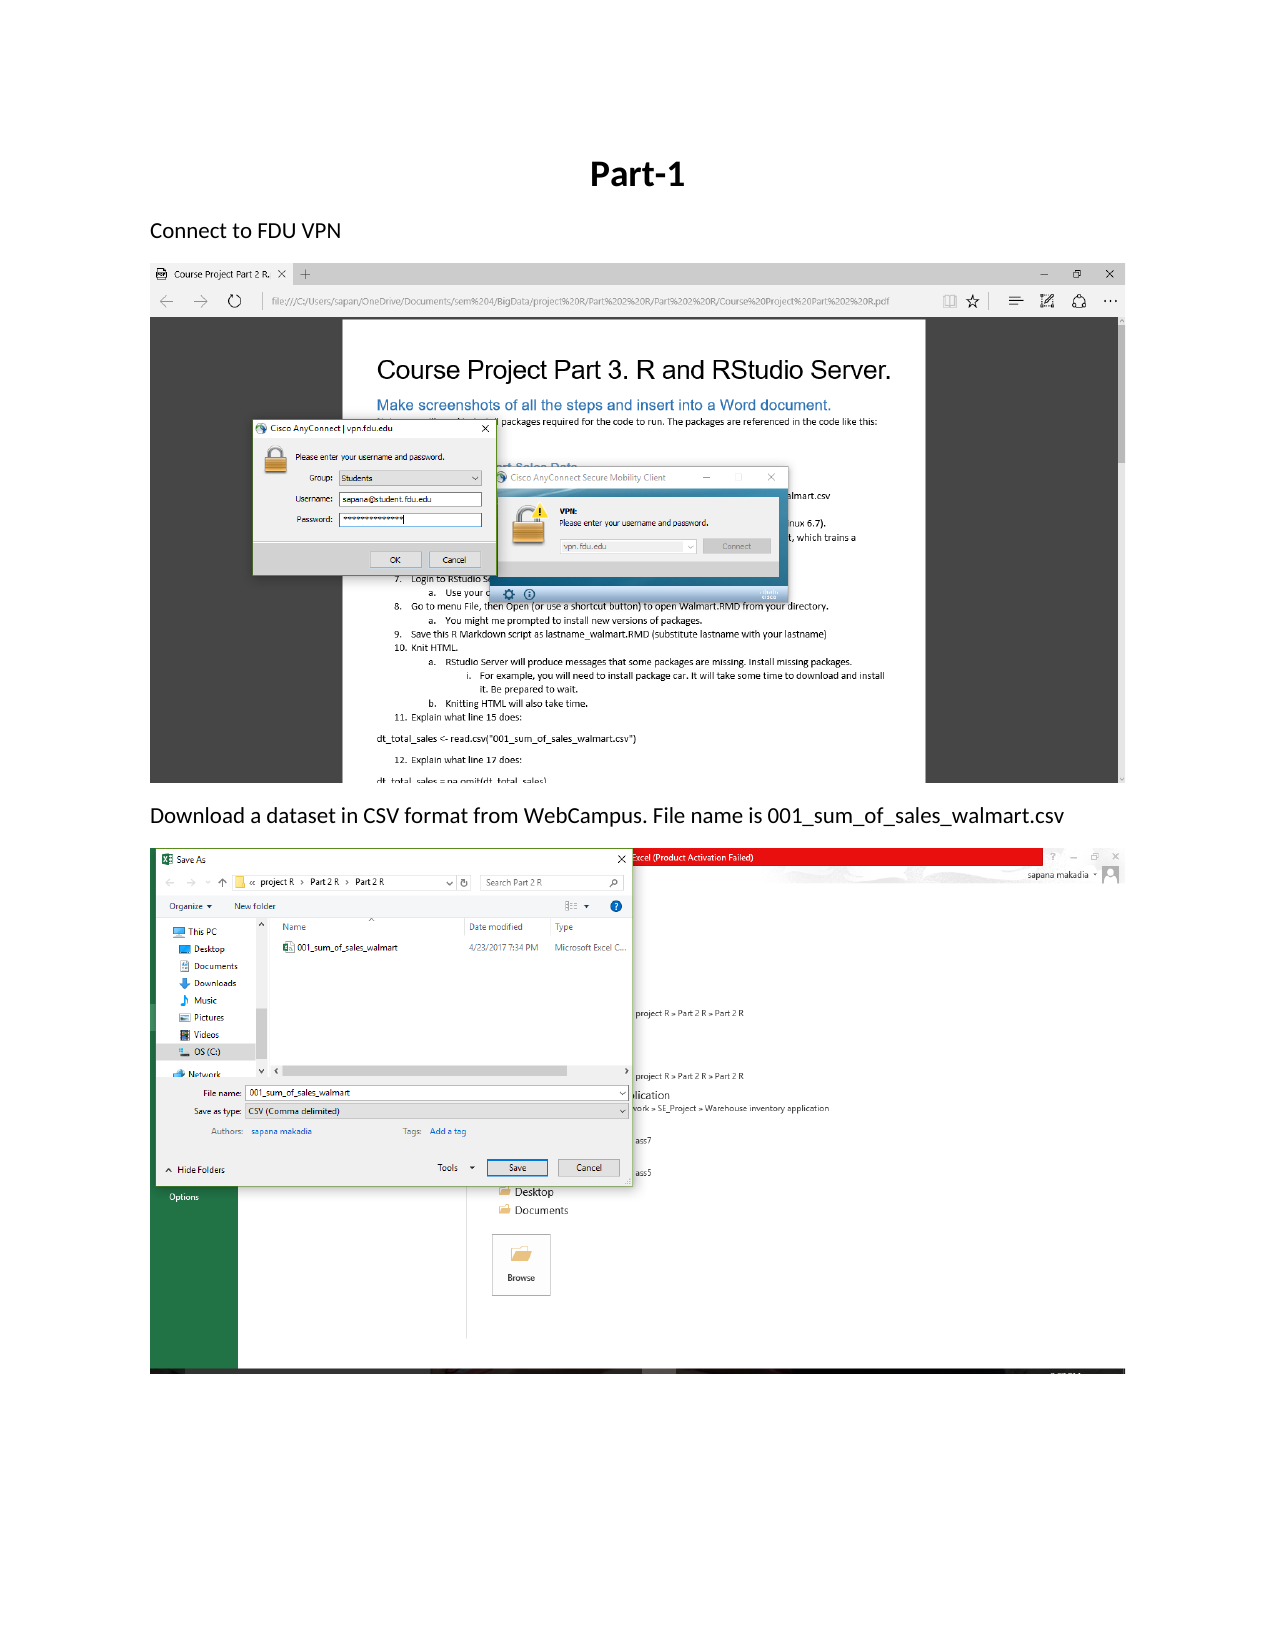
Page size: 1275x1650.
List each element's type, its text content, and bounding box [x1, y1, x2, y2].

text Part-1 [150, 150, 1125, 196]
picture [150, 848, 1125, 1374]
picture [150, 263, 1125, 783]
text Download a dataset in CSV format from WebCampus. File name is 001_sum_of_sales_walmart.csv [150, 801, 1125, 829]
text Connect to FDU VPN [150, 216, 1125, 244]
